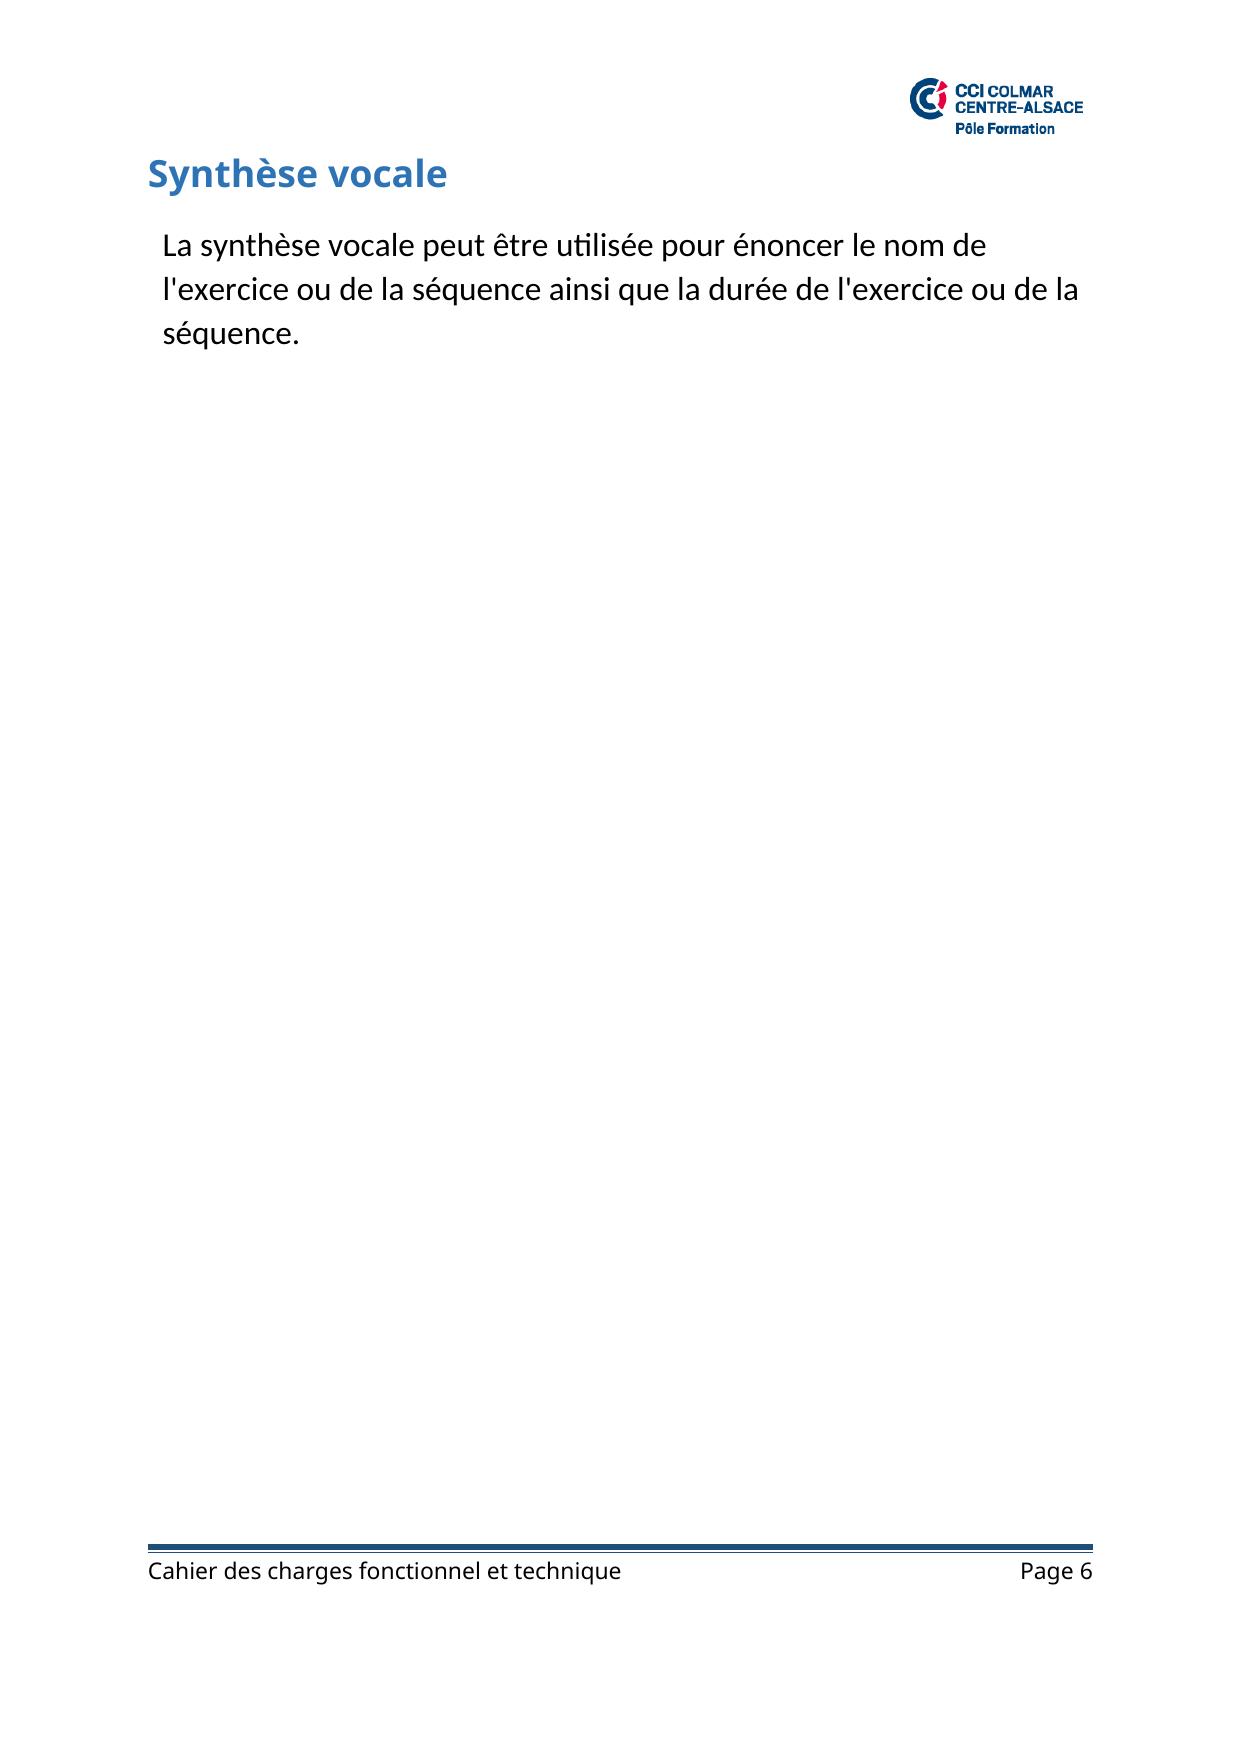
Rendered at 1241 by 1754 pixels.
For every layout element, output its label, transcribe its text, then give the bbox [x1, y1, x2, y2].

subtitle Synthèse vocale [148, 148, 1093, 199]
picture [899, 73, 1093, 139]
text La synthèse vocale peut être utilisée pour énoncer le nom de l'exercice ou de la séquence ainsi que la durée de l'exercice ou de la séquence. [162, 224, 1093, 353]
